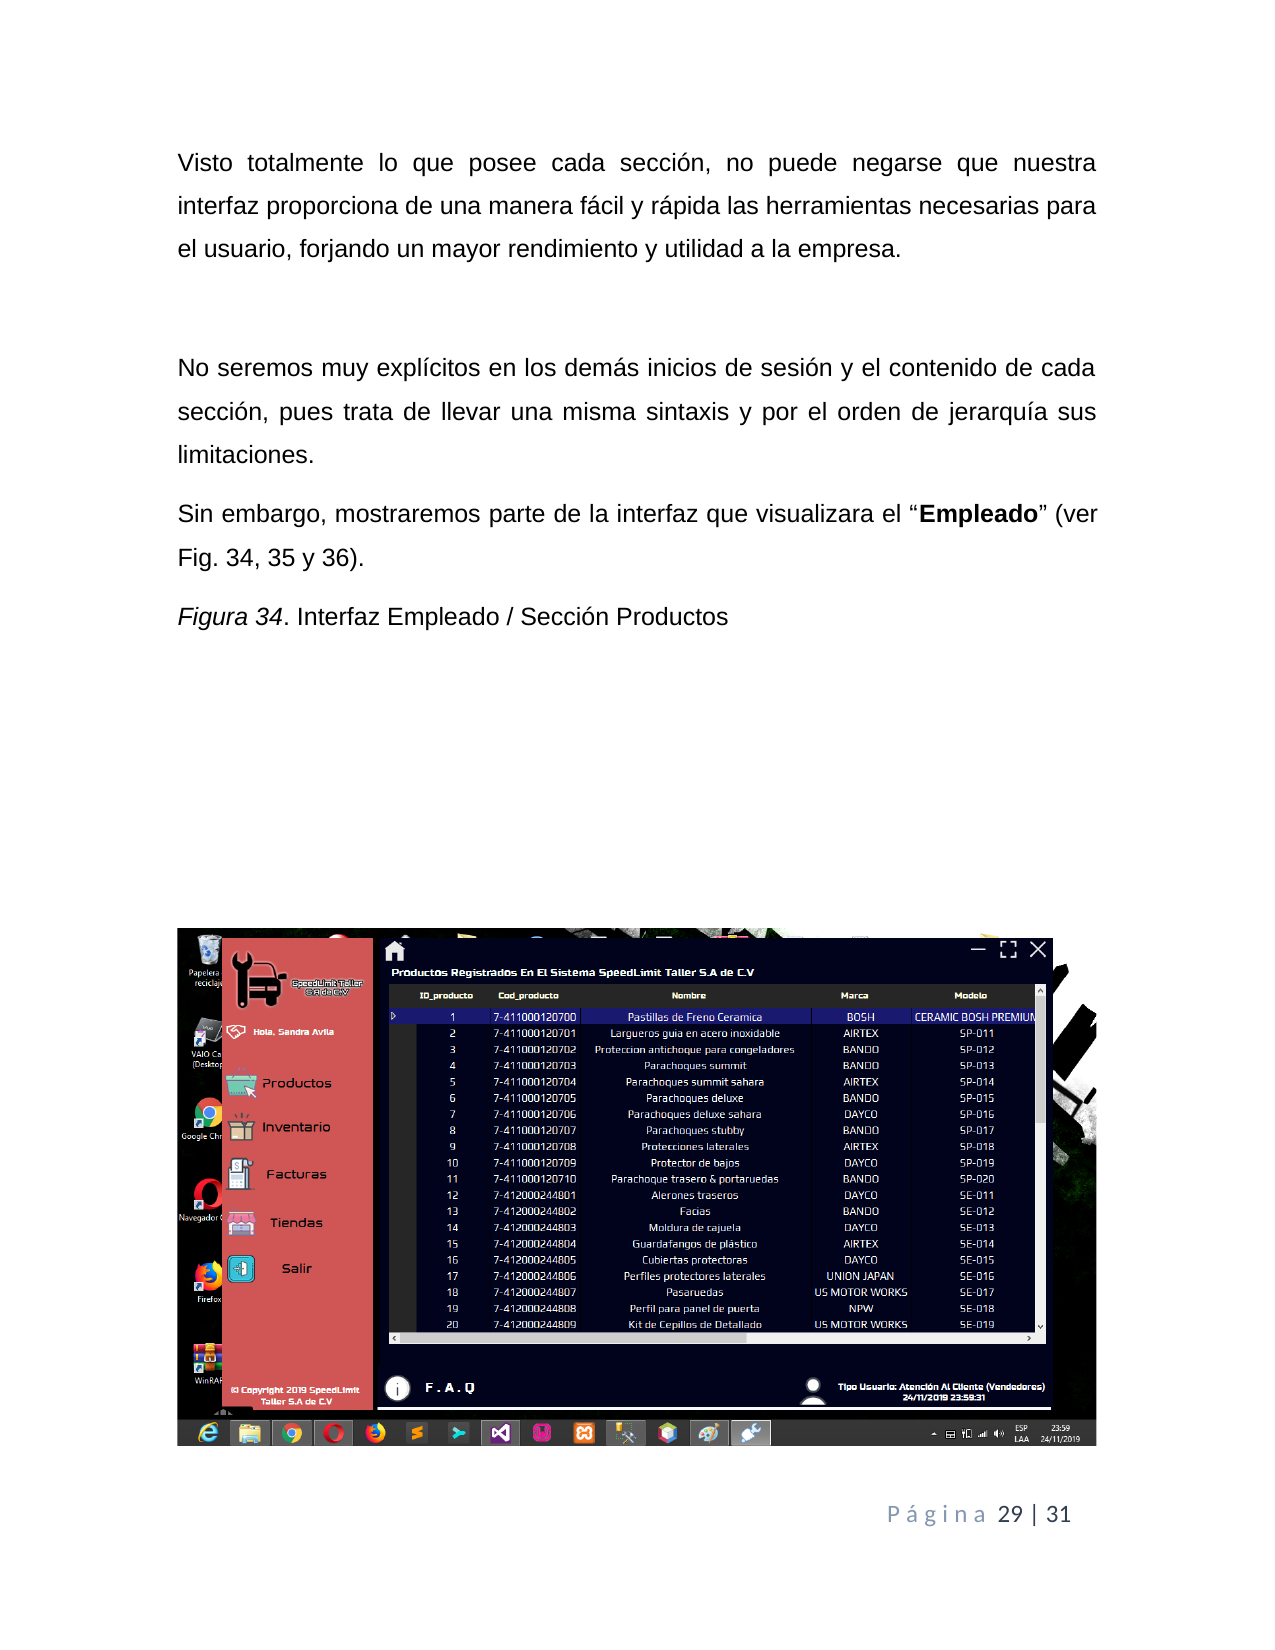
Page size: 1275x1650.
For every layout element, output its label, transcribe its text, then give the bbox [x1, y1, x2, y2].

text No seremos muy explícitos en los demás inicios de sesión y el contenido de cada sección, pues trata de llevar una misma sintaxis y por el orden de jerarquía sus limitaciones. [177, 353, 1098, 468]
text Figura 34. Interfaz Empleado / Sección Productos [177, 602, 1098, 631]
picture [177, 928, 1097, 1446]
text Sin embargo, mostraremos parte de la interfaz que visualizara el “Empleado” (ver Fig. 34, 35 y 36). [177, 499, 1098, 571]
text Visto totalmente lo que posee cada sección, no puede negarse que nuestra interfaz proporciona de una manera fácil y rápida las herramientas necesarias para el usuario, forjando un mayor rendimiento y utilidad a la empresa. [177, 148, 1098, 263]
